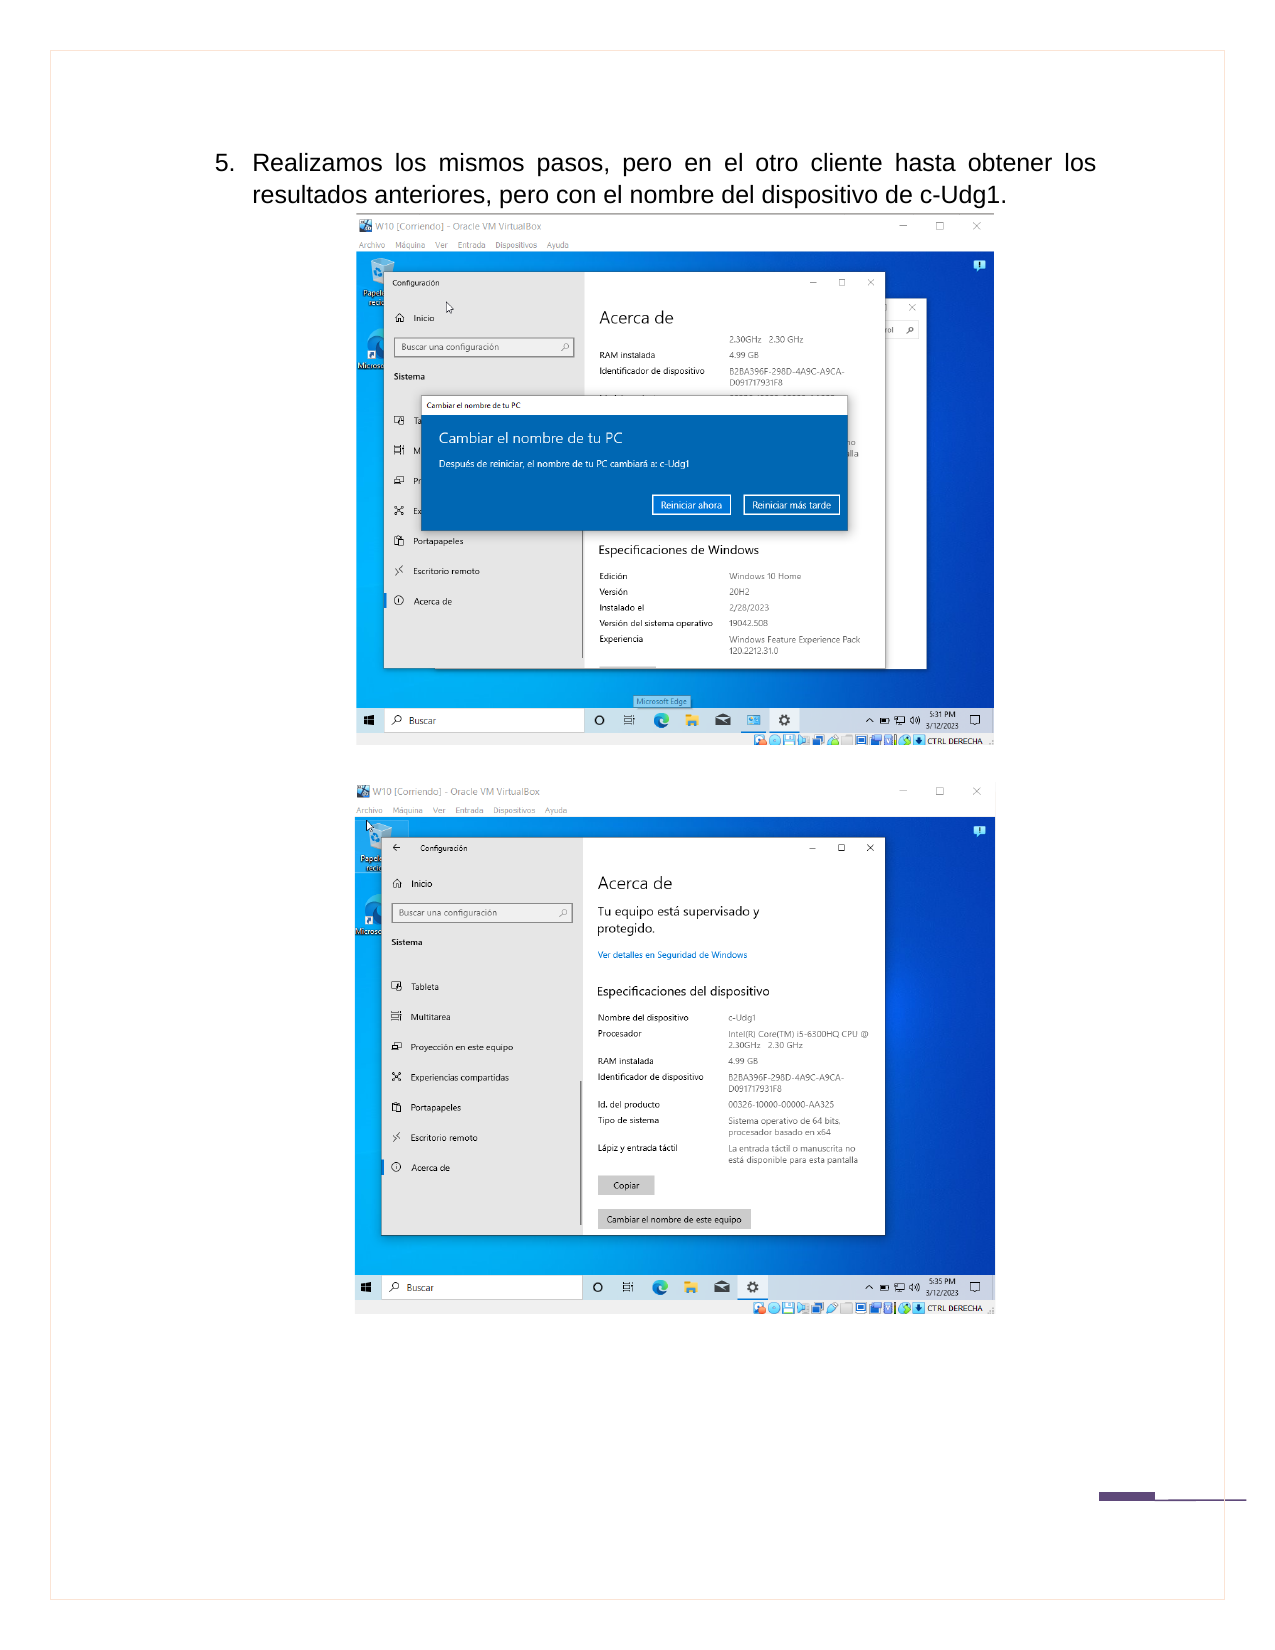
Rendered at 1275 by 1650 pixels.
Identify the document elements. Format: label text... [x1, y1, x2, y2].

list Realizamos los mismos pasos, pero en el otro cliente hasta obtener los resultados anteriores, pero con el nombre del dispositivo de c-Udg1. [214, 147, 1098, 209]
picture [354, 929, 365, 933]
picture [356, 213, 994, 745]
picture [354, 782, 996, 1314]
